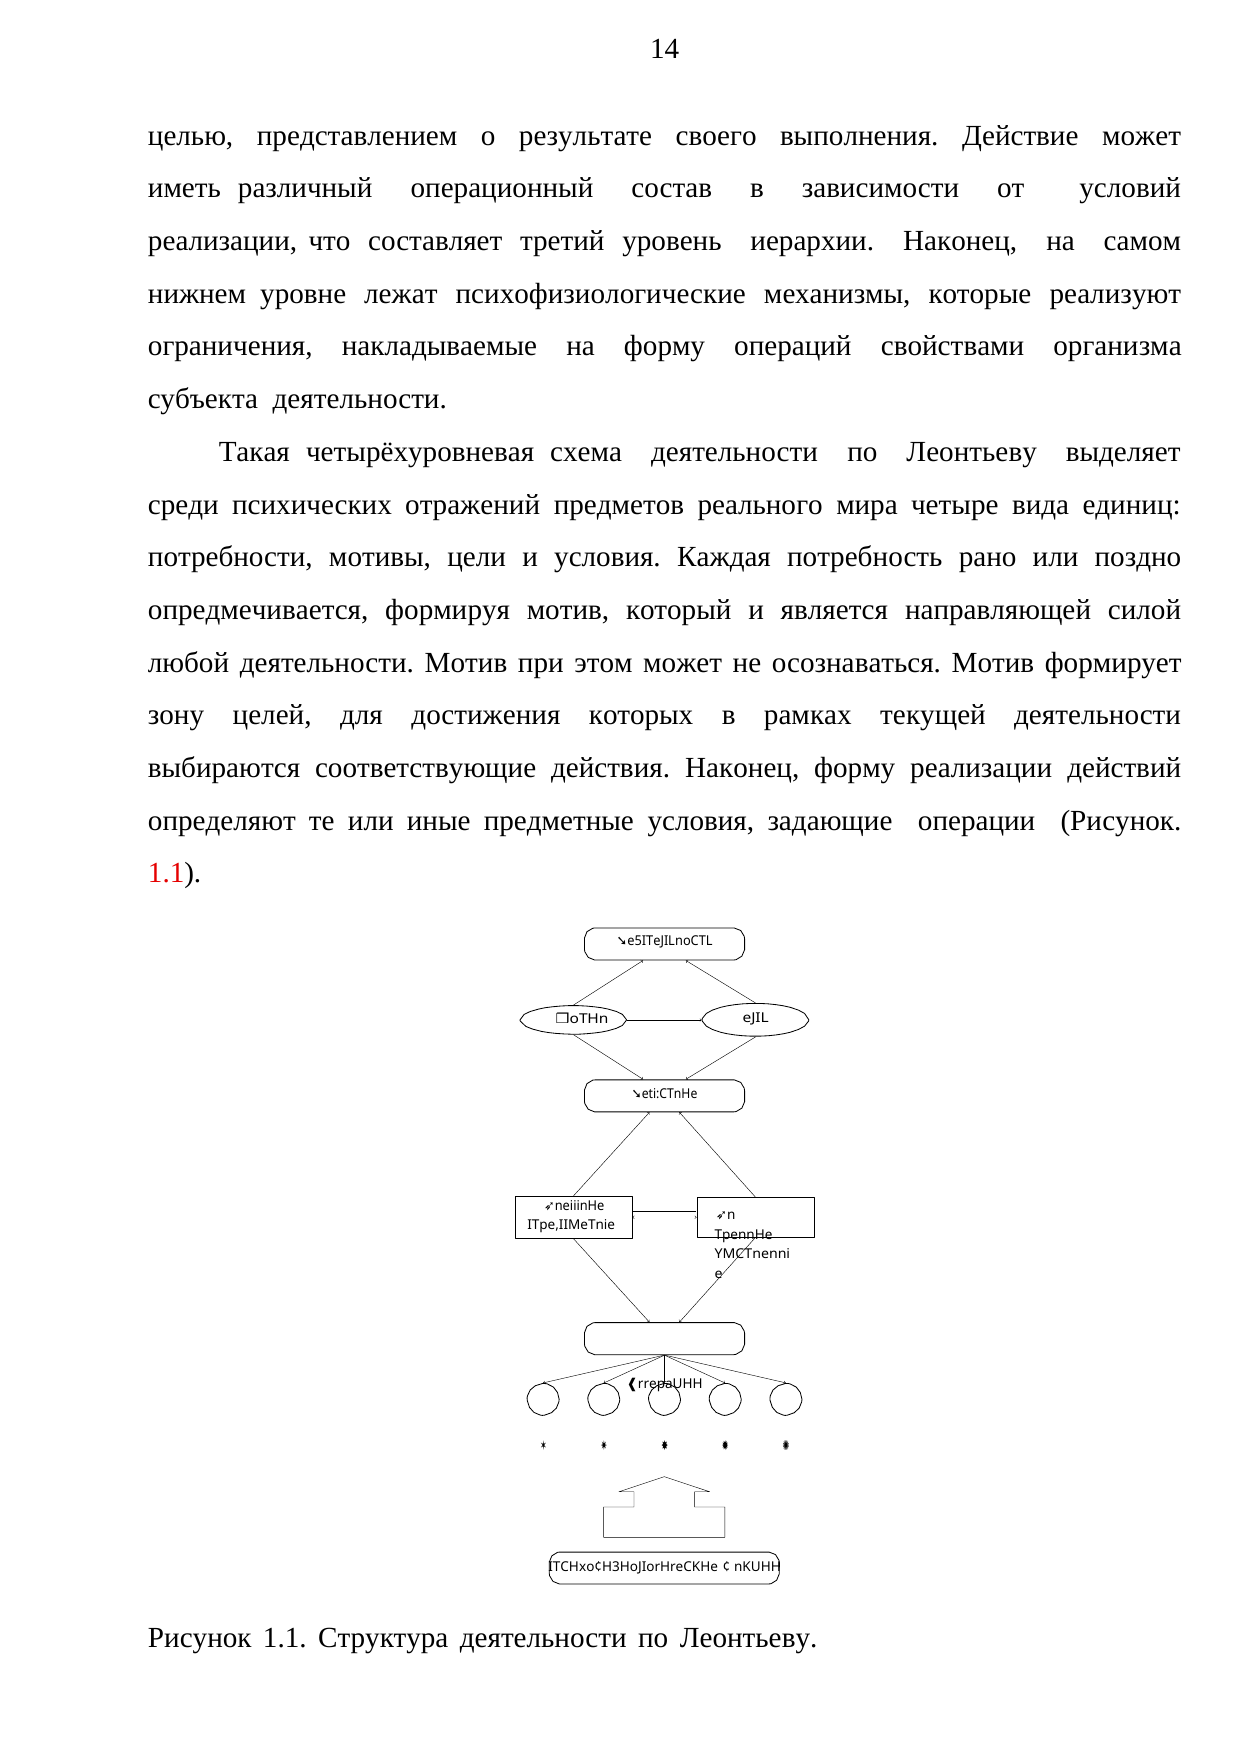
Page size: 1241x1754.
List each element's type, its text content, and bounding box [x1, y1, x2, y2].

text ➘eti:CTnHe [136, 1084, 1192, 1102]
text Такая четырёхуровневая схема деятельности по Леонтьеву выделяет среди психических отражений предметов реального мира четыре вида единиц: потребности, мотивы, цели и условия. Каждая потребность рано или поздно опредмечивается, формируя мотив, который и является направляющей силой любой деятельности. Мотив при этом может не осознаваться. Мотив формирует зону целей, для достижения которых в рамках текущей деятельности выбираются соответствующие действия. Наконец, форму реализации действий определяют те или иные предметные условия, задающие операции (Рисунок. 1.1). [148, 434, 1181, 889]
text ❰rrepaUHH [140, 1374, 1188, 1392]
text ➶n TpennHe YMCTnennie [714, 1205, 796, 1282]
text ❒oTHn eJIL [135, 1007, 1188, 1027]
text ➘e5ITeJILnoCTL [136, 931, 1192, 949]
text ITCHxo¢H3HoJIorHreCKHe ¢ nKUHH [136, 1557, 1192, 1575]
text ✶ ✷ ✸ ✹ ✺ [136, 1436, 1192, 1455]
text ➶neiiinHe [135, 1196, 696, 1214]
text целью, представлением о результате своего выполнения. Действие может иметь различный операционный состав в зависимости от условий реализации, что составляет третий уровень иерархии. Наконец, на самом нижнем уровне лежат психофизиологические механизмы, которые реализуют ограничения, накладываемые на форму операций свойствами организма субъекта деятельности. [148, 118, 1181, 414]
text Рисунок 1.1. Структура деятельности по Леонтьеву. [148, 1620, 1192, 1654]
text ITpe,IIMeTnie [135, 1215, 615, 1234]
